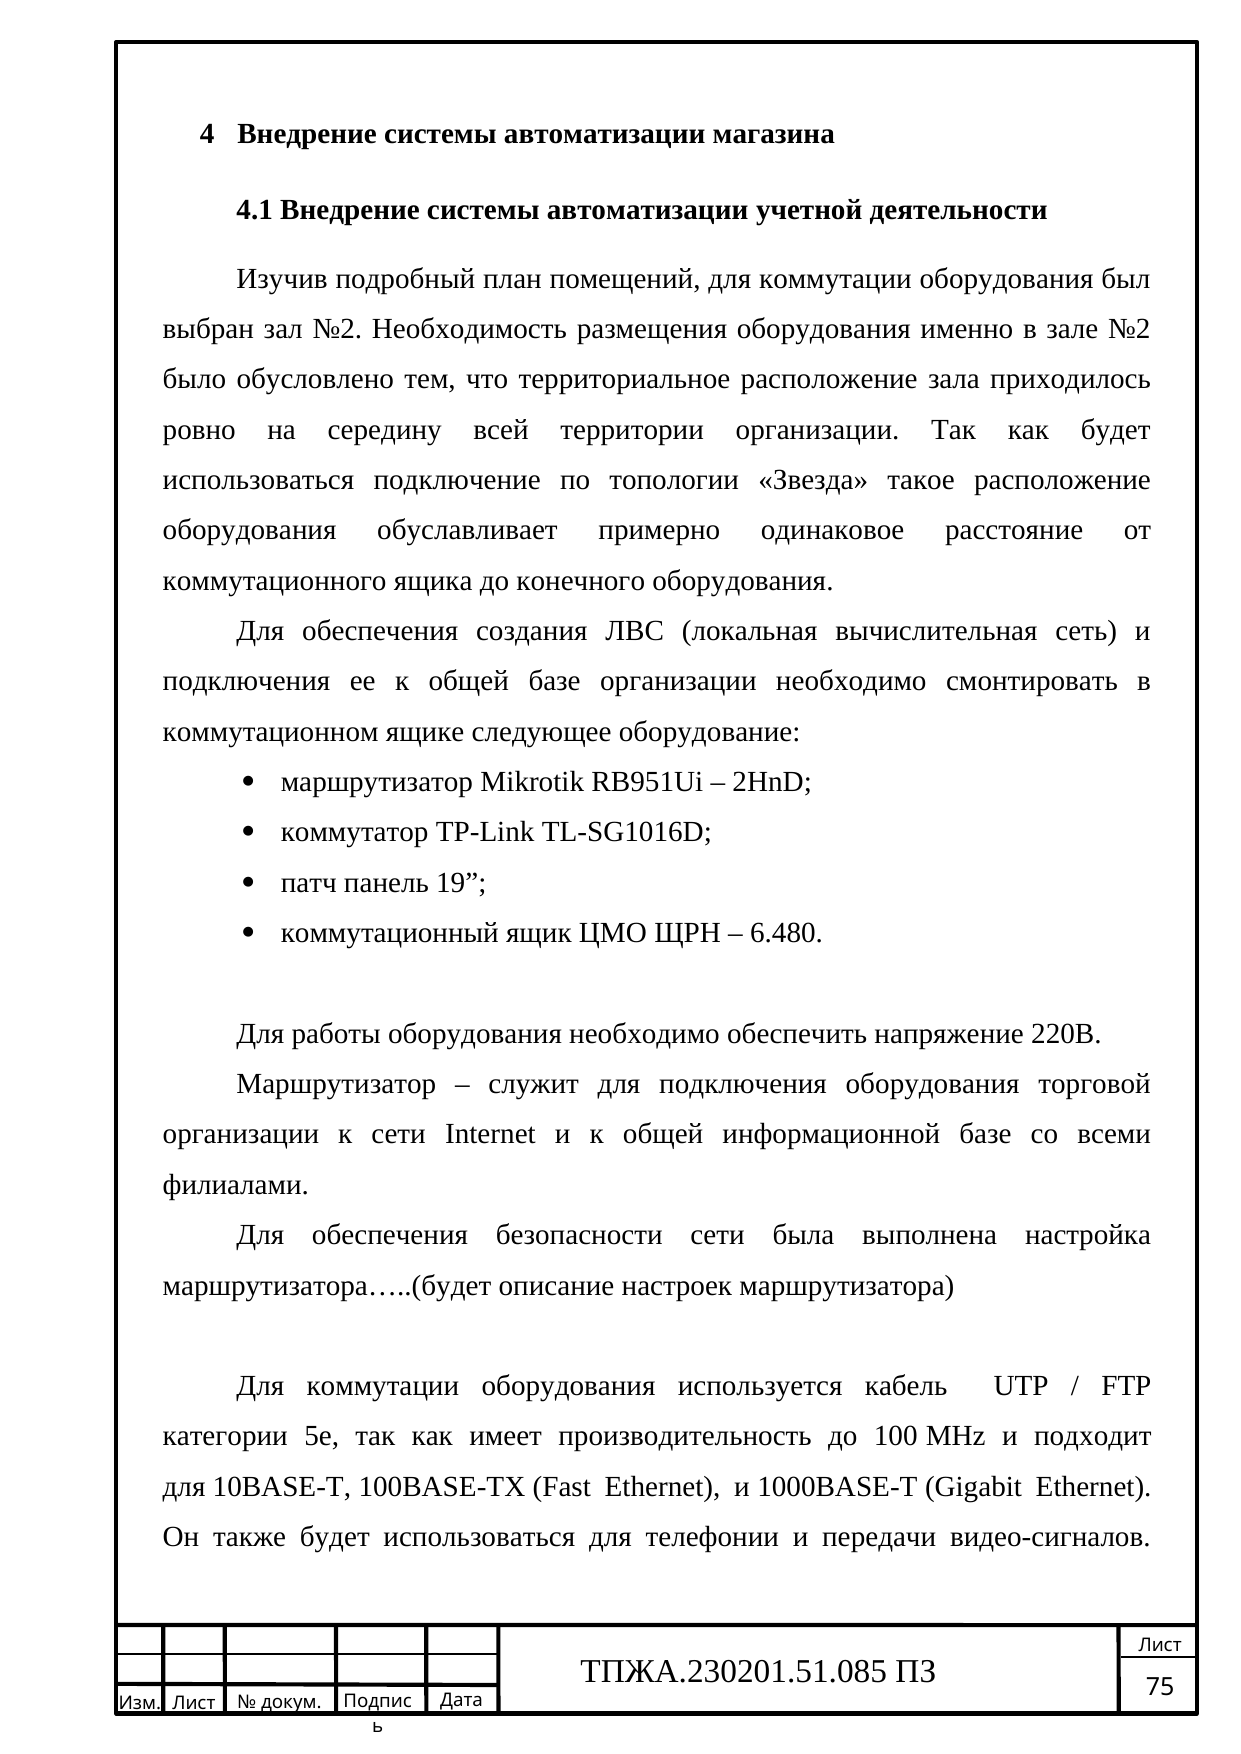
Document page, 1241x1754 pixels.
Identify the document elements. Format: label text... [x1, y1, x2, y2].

text Маршрутизатор – служит для подключения оборудования торговой организации к сети Internet и к общей информационной базе со всеми филиалами. [162, 1066, 1152, 1201]
list коммутационный ящик ЦМО ЩРН – 6.480. [243, 915, 1152, 949]
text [162, 1368, 1152, 1553]
text Для работы оборудования необходимо обеспечить напряжение 220В. [162, 1016, 1152, 1049]
subtitle Внедрение системы автоматизации магазина [199, 117, 1152, 150]
text Изучив подробный план помещений, для коммутации оборудования был выбран зал №2. Необходимость размещения оборудования именно в зале №2 было обусловлено тем, что территориальное расположение зала приходилось ровно на середину всей территории организации. Так как будет использоваться подключение по топологии «Звезда» такое расположение оборудования обуславливает примерно одинаковое расстояние от коммутационного ящика до конечного оборудования. [162, 261, 1152, 596]
list маршрутизатор Mikrotik RB951Ui – 2HnD; [243, 764, 1152, 798]
subtitle 4.1 Внедрение системы автоматизации учетной деятельности [236, 192, 1152, 225]
text Для обеспечения создания ЛВС (локальная вычислительная сеть) и подключения ее к общей базе организации необходимо смонтировать в коммутационном ящике следующее оборудование: [162, 613, 1152, 747]
list коммутатор TP-Link TL-SG1016D; [243, 814, 1152, 848]
text Для обеспечения безопасности сети была выполнена настройка маршрутизатора…..(будет описание настроек маршрутизатора) [162, 1217, 1152, 1301]
list патч панель 19”; [243, 865, 1152, 898]
